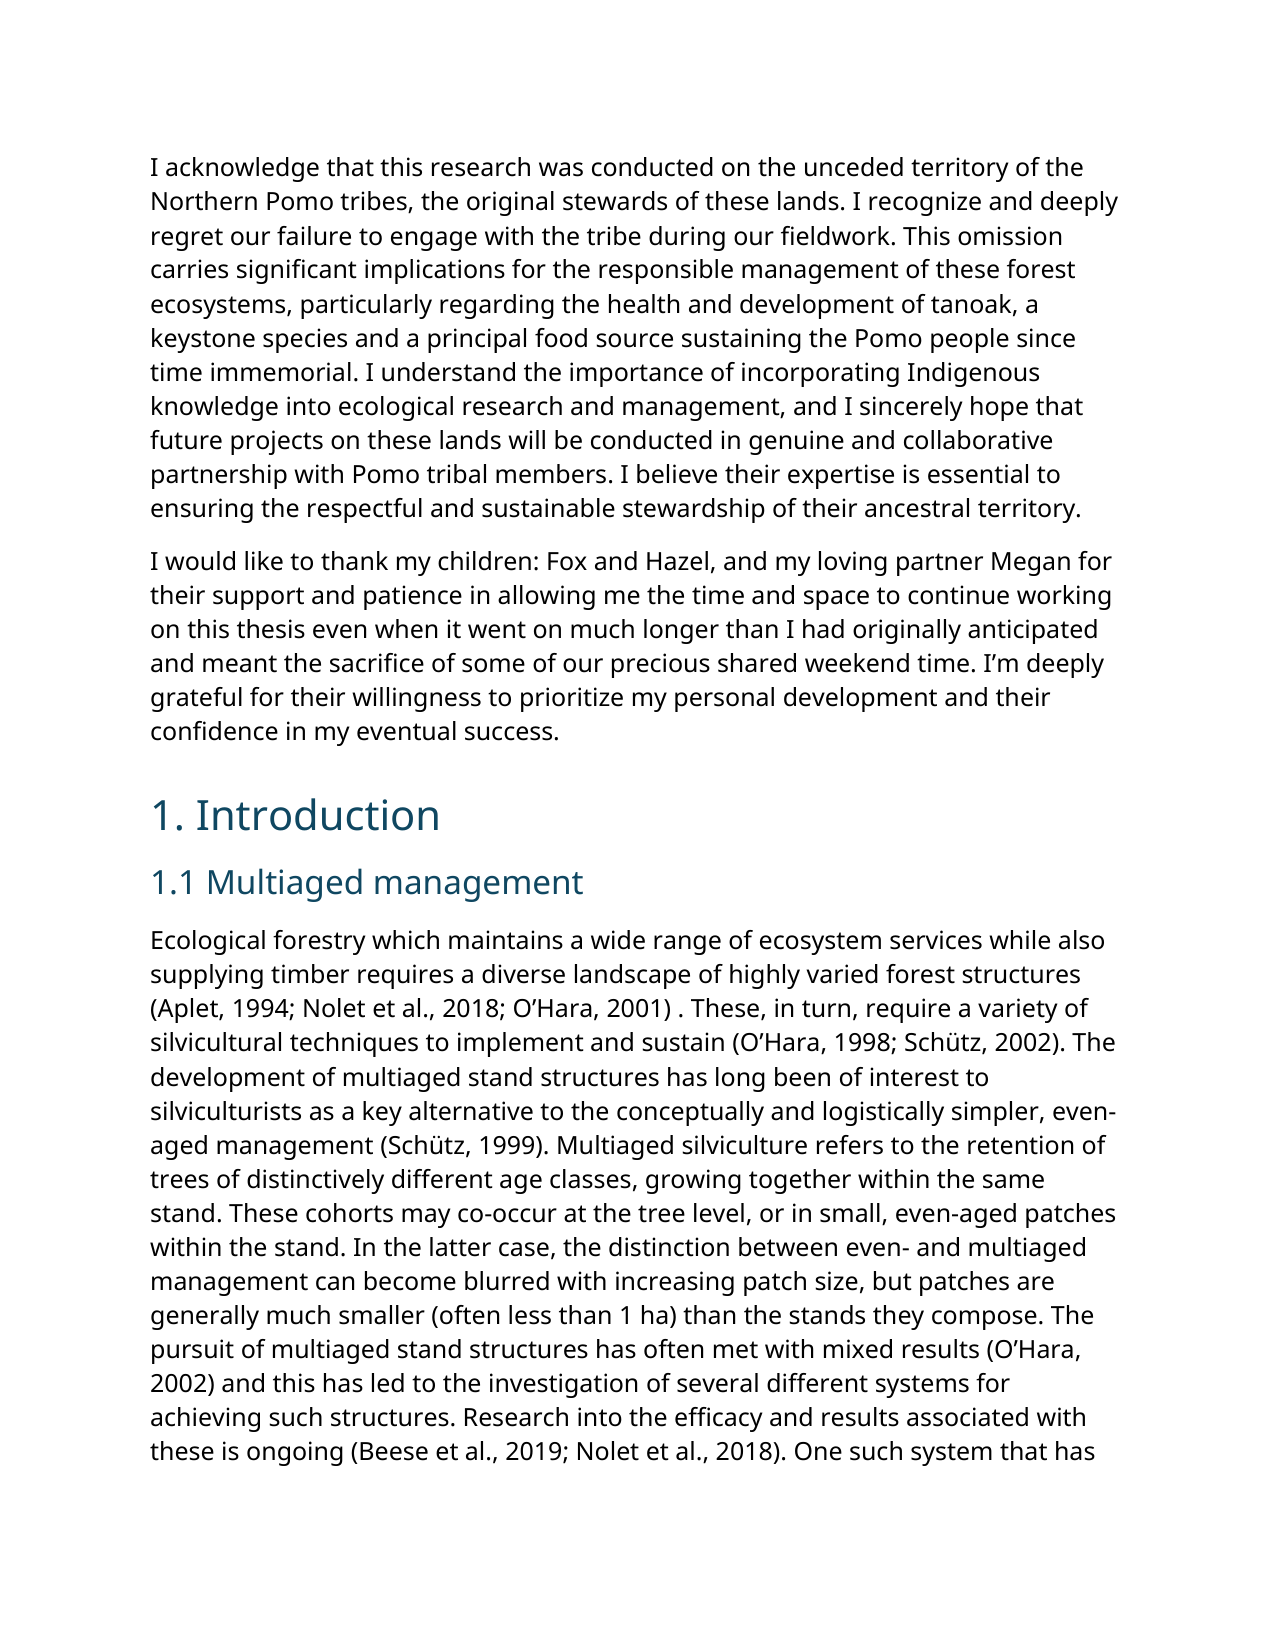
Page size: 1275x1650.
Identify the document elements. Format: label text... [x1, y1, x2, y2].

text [150, 923, 1125, 1468]
text I acknowledge that this research was conducted on the unceded territory of the Northern Pomo tribes, the original stewards of these lands. I recognize and deeply regret our failure to engage with the tribe during our fieldwork. This omission carries significant implications for the responsible management of these forest ecosystems, particularly regarding the health and development of tanoak, a keystone species and a principal food source sustaining the Pomo people since time immemorial. I understand the importance of incorporating Indigenous knowledge into ecological research and management, and I sincerely hope that future projects on these lands will be conducted in genuine and collaborative partnership with Pomo tribal members. I believe their expertise is essential to ensuring the respectful and sustainable stewardship of their ancestral territory. [150, 150, 1125, 525]
subtitle 1.1 Multiaged management [150, 859, 1125, 904]
subtitle 1. Introduction [150, 785, 1125, 842]
text I would like to thank my children: Fox and Hazel, and my loving partner Megan for their support and patience in allowing me the time and space to continue working on this thesis even when it went on much longer than I had originally anticipated and meant the sacrifice of some of our precious shared weekend time. I’m deeply grateful for their willingness to prioritize my personal development and their confidence in my eventual success. [150, 543, 1125, 748]
